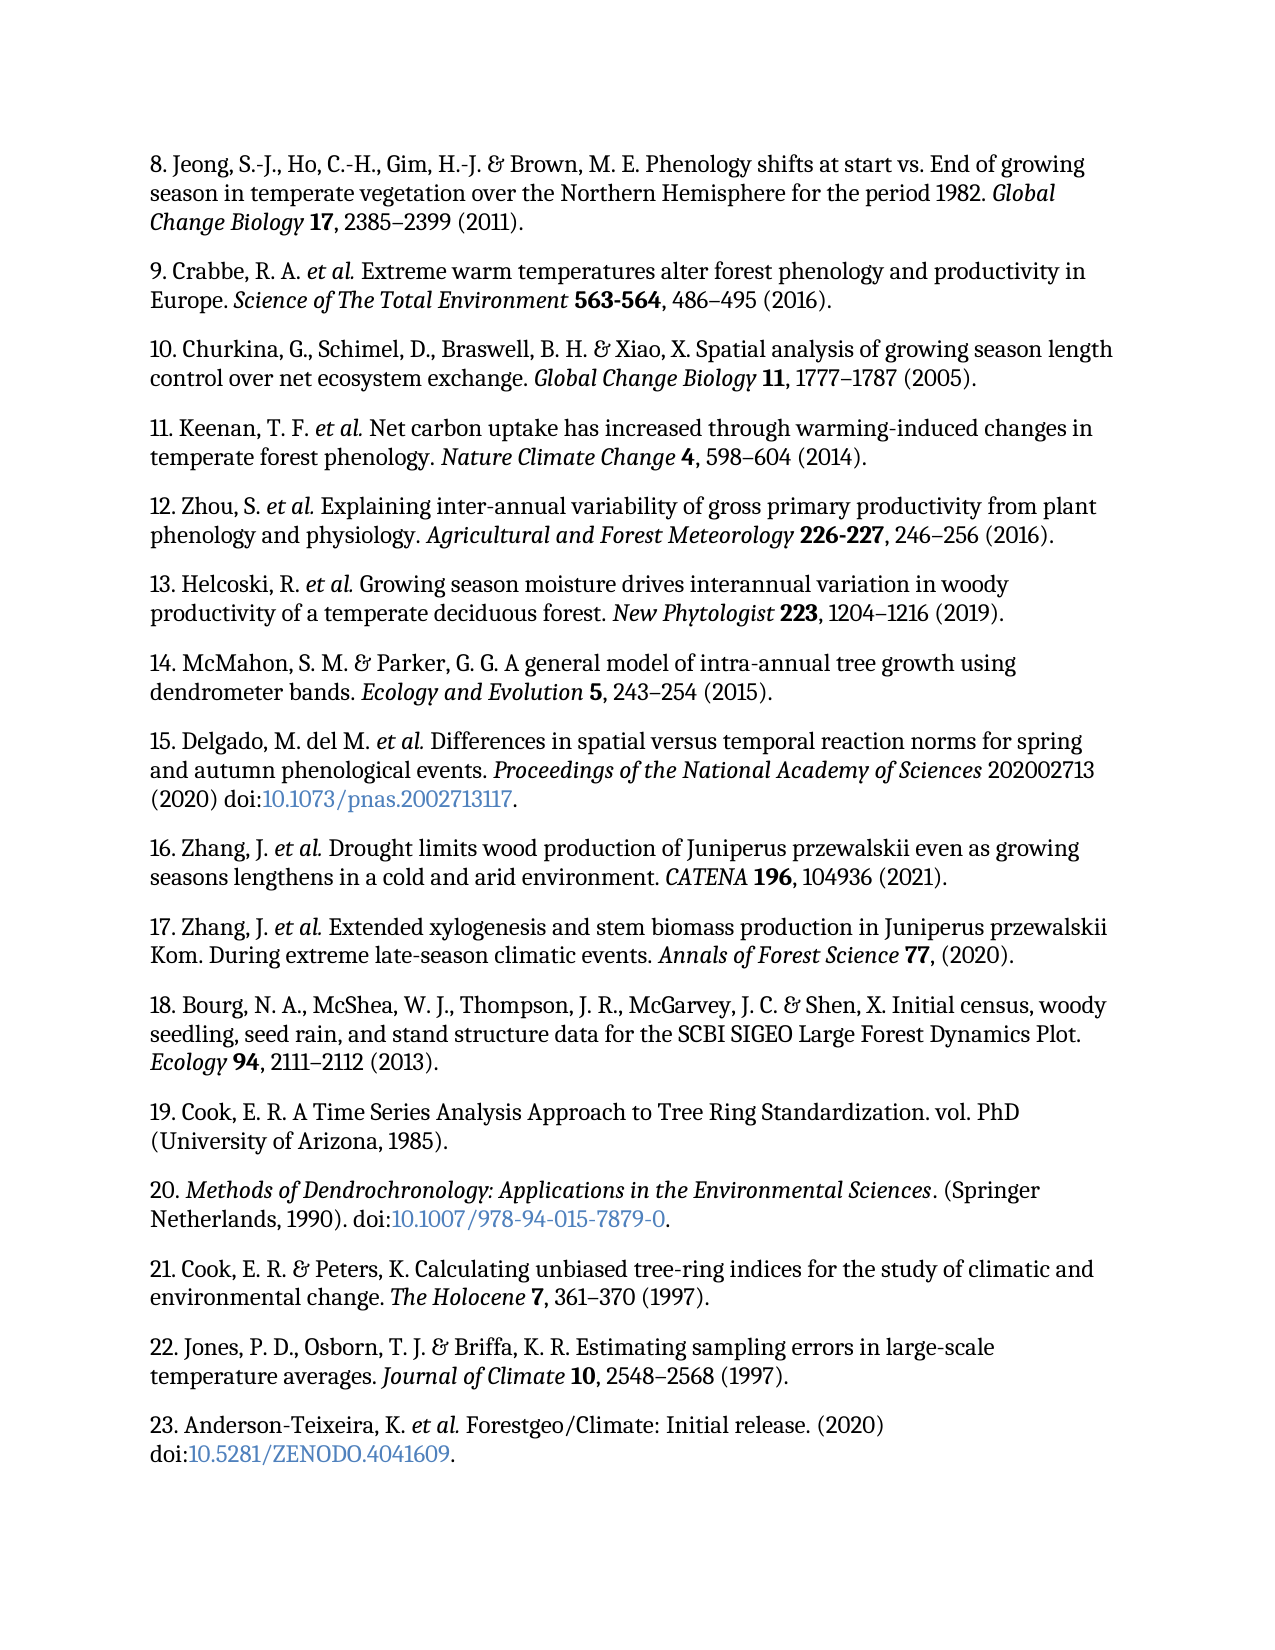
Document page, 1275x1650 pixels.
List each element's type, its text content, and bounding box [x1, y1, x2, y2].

text 19. Cook, E. R. A Time Series Analysis Approach to Tree Ring Standardization. vol. PhD (University of Arizona, 1985). [150, 1098, 1125, 1155]
text 21. Cook, E. R. & Peters, K. Calculating unbiased tree-ring indices for the study of climatic and environmental change. The Holocene 7, 361–370 (1997). [150, 1254, 1125, 1312]
text 22. Jones, P. D., Osborn, T. J. & Briffa, K. R. Estimating sampling errors in large-scale temperature averages. Journal of Climate 10, 2548–2568 (1997). [150, 1333, 1125, 1390]
text 18. Bourg, N. A., McShea, W. J., Thompson, J. R., McGarvey, J. C. & Shen, X. Initial census, woody seedling, seed rain, and stand structure data for the SCBI SIGEO Large Forest Dynamics Plot. Ecology 94, 2111–2112 (2013). [150, 991, 1125, 1077]
text 20. Methods of Dendrochronology: Applications in the Environmental Sciences. (Springer Netherlands, 1990). doi:10.1007/978-94-015-7879-0. [150, 1176, 1125, 1234]
text 14. McMahon, S. M. & Parker, G. G. A general model of intra-annual tree growth using dendrometer bands. Ecology and Evolution 5, 243–254 (2015). [150, 649, 1125, 706]
text 8. Jeong, S.-J., Ho, C.-H., Gim, H.-J. & Brown, M. E. Phenology shifts at start vs. End of growing season in temperate vegetation over the Northern Hemisphere for the period 1982. Global Change Biology 17, 2385–2399 (2011). [150, 150, 1125, 236]
text 16. Zhang, J. et al. Drought limits wood production of Juniperus przewalskii even as growing seasons lengthens in a cold and arid environment. CATENA 196, 104936 (2021). [150, 834, 1125, 892]
text 9. Crabbe, R. A. et al. Extreme warm temperatures alter forest phenology and productivity in Europe. Science of The Total Environment 563-564, 486–495 (2016). [150, 257, 1125, 314]
text 15. Delgado, M. del M. et al. Differences in spatial versus temporal reaction norms for spring and autumn phenological events. Proceedings of the National Academy of Sciences 202002713 (2020) doi:10.1073/pnas.2002713117. [150, 727, 1125, 813]
text 10. Churkina, G., Schimel, D., Braswell, B. H. & Xiao, X. Spatial analysis of growing season length control over net ecosystem exchange. Global Change Biology 11, 1777–1787 (2005). [150, 335, 1125, 393]
text 17. Zhang, J. et al. Extended xylogenesis and stem biomass production in Juniperus przewalskii Kom. During extreme late-season climatic events. Annals of Forest Science 77, (2020). [150, 912, 1125, 970]
text 11. Keenan, T. F. et al. Net carbon uptake has increased through warming-induced changes in temperate forest phenology. Nature Climate Change 4, 598–604 (2014). [150, 414, 1125, 471]
text 13. Helcoski, R. et al. Growing season moisture drives interannual variation in woody productivity of a temperate deciduous forest. New Phytologist 223, 1204–1216 (2019). [150, 570, 1125, 628]
text 23. Anderson-Teixeira, K. et al. Forestgeo/Climate: Initial release. (2020) doi:10.5281/ZENODO.4041609. [150, 1411, 1125, 1469]
text 12. Zhou, S. et al. Explaining inter-annual variability of gross primary productivity from plant phenology and physiology. Agricultural and Forest Meteorology 226-227, 246–256 (2016). [150, 492, 1125, 549]
